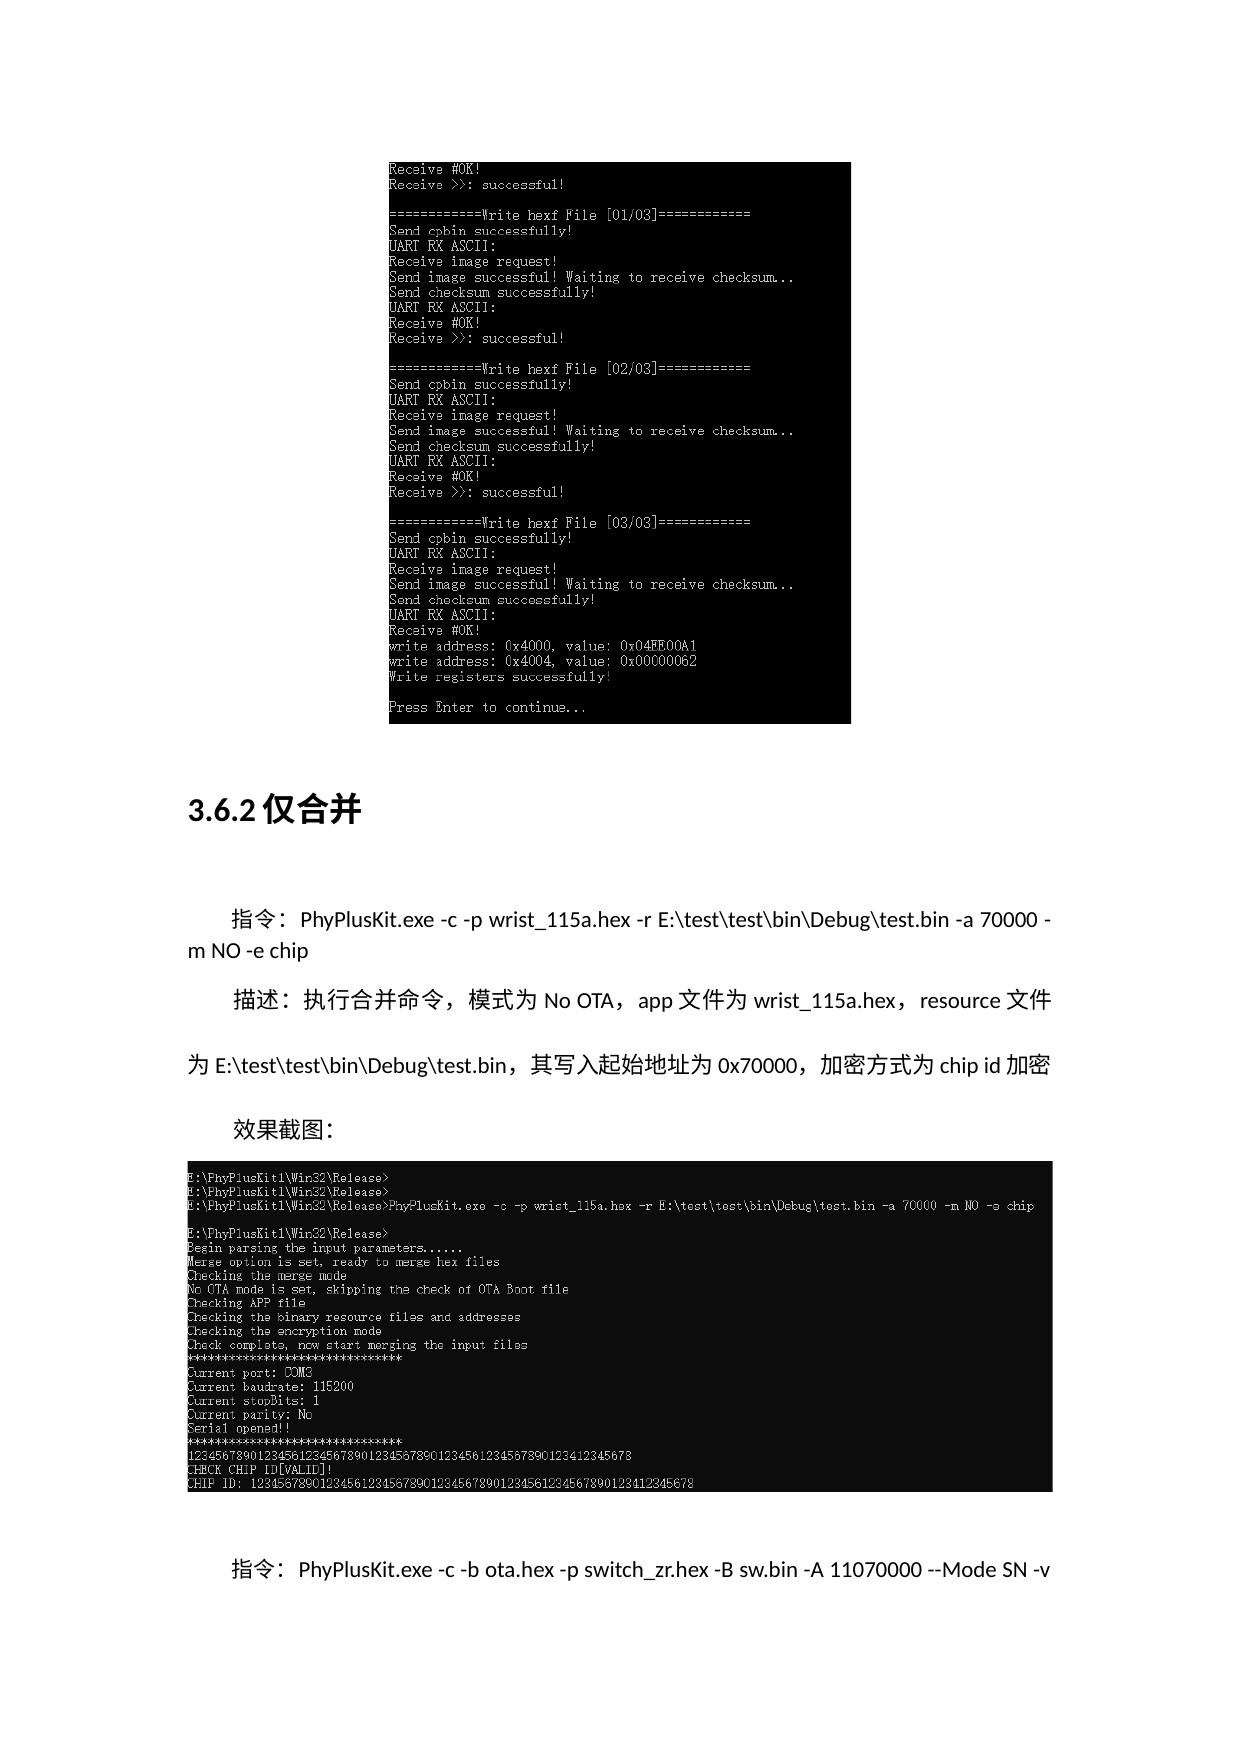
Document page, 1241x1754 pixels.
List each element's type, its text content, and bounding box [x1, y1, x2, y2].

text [187, 1551, 1053, 1584]
subtitle 仅合并 [187, 774, 1053, 839]
text 效果截图： [187, 1096, 1053, 1161]
picture [187, 1161, 1053, 1492]
picture [389, 162, 852, 724]
text 指令：PhyPlusKit.exe -c -p wrist_115a.hex -r E:\test\test\bin\Debug\test.bin -a 70000 -m NO -e chip [187, 901, 1053, 966]
text 描述：执行合并命令，模式为No OTA，app文件为wrist_115a.hex，resource文件为E:\test\test\bin\Debug\test.bin，其写入起始地址为0x70000，加密方式为chip id加密 [187, 966, 1053, 1096]
